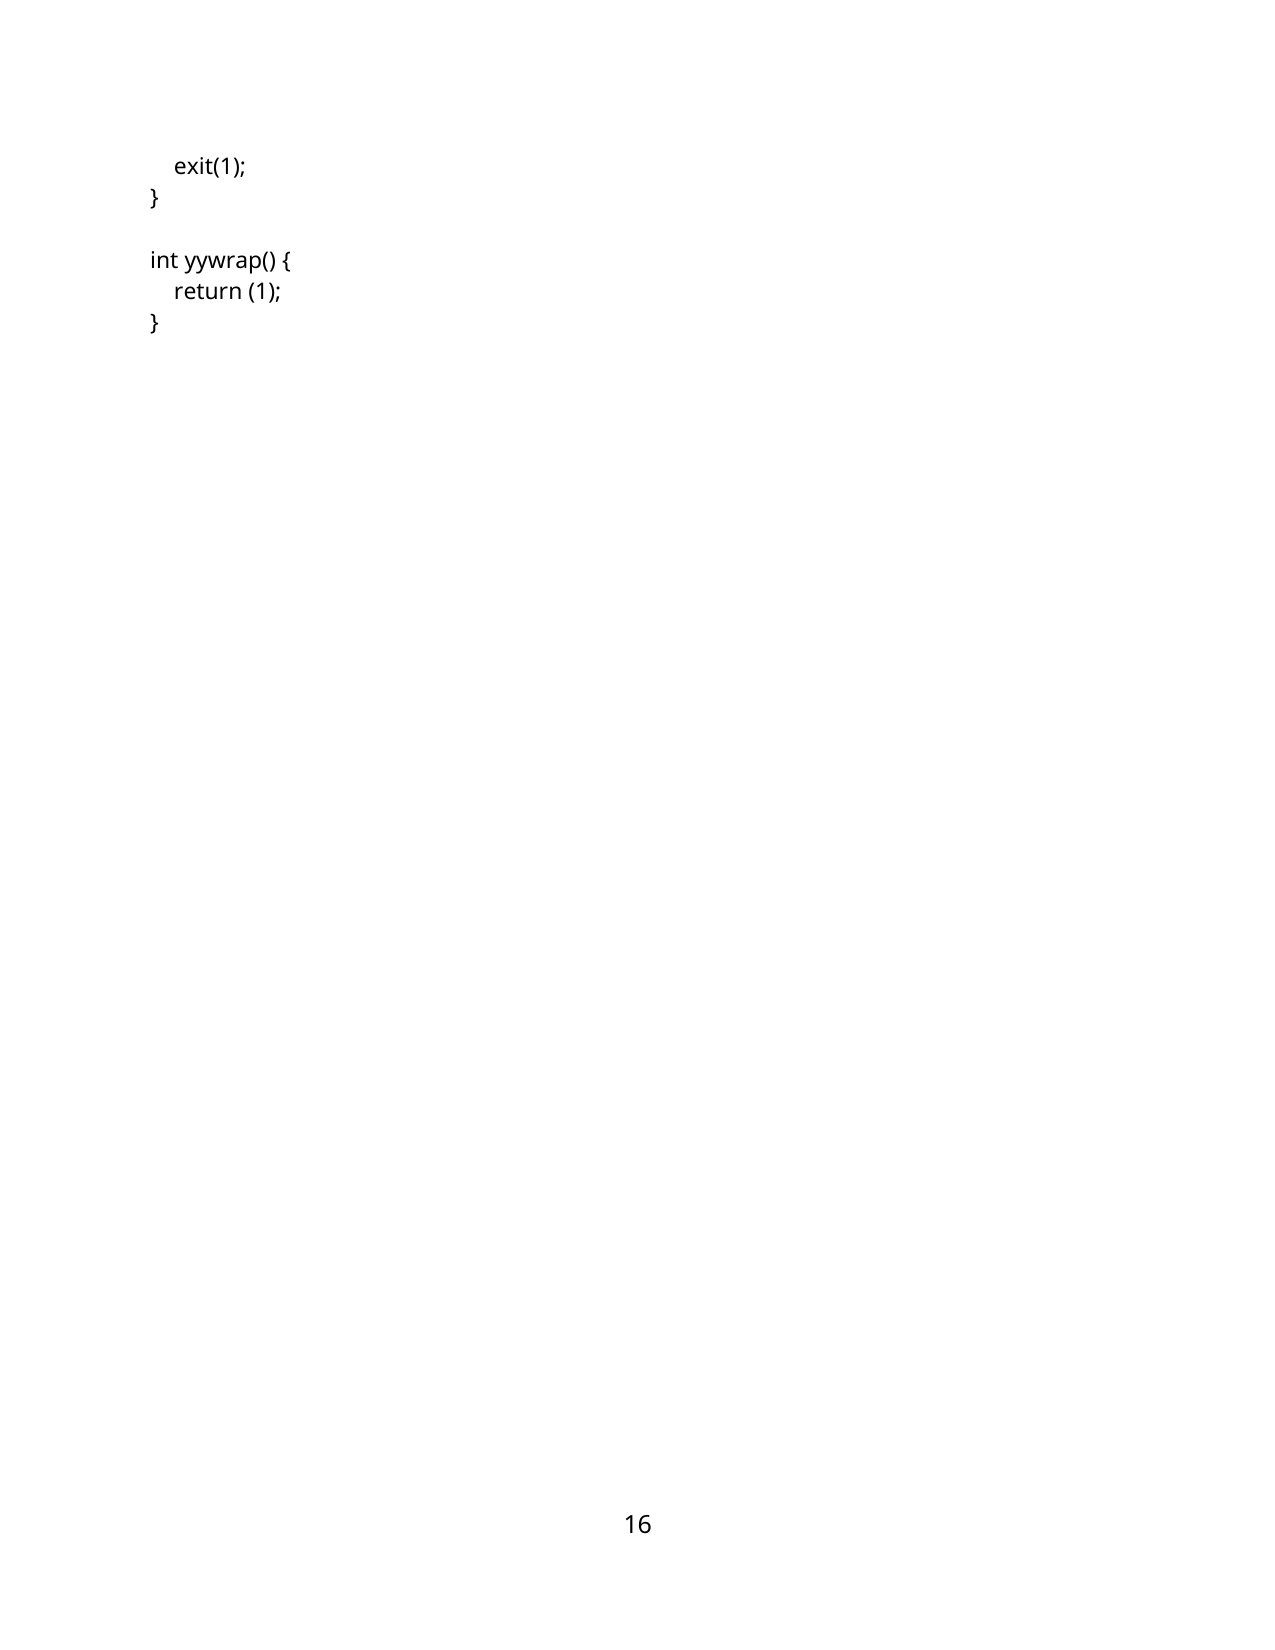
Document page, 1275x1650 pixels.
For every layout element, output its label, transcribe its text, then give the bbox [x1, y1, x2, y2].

text int yywrap() { [150, 244, 1125, 275]
text return (1); [150, 275, 1125, 306]
text } [150, 181, 1125, 212]
text } [150, 306, 1125, 337]
text exit(1); [150, 150, 1125, 181]
